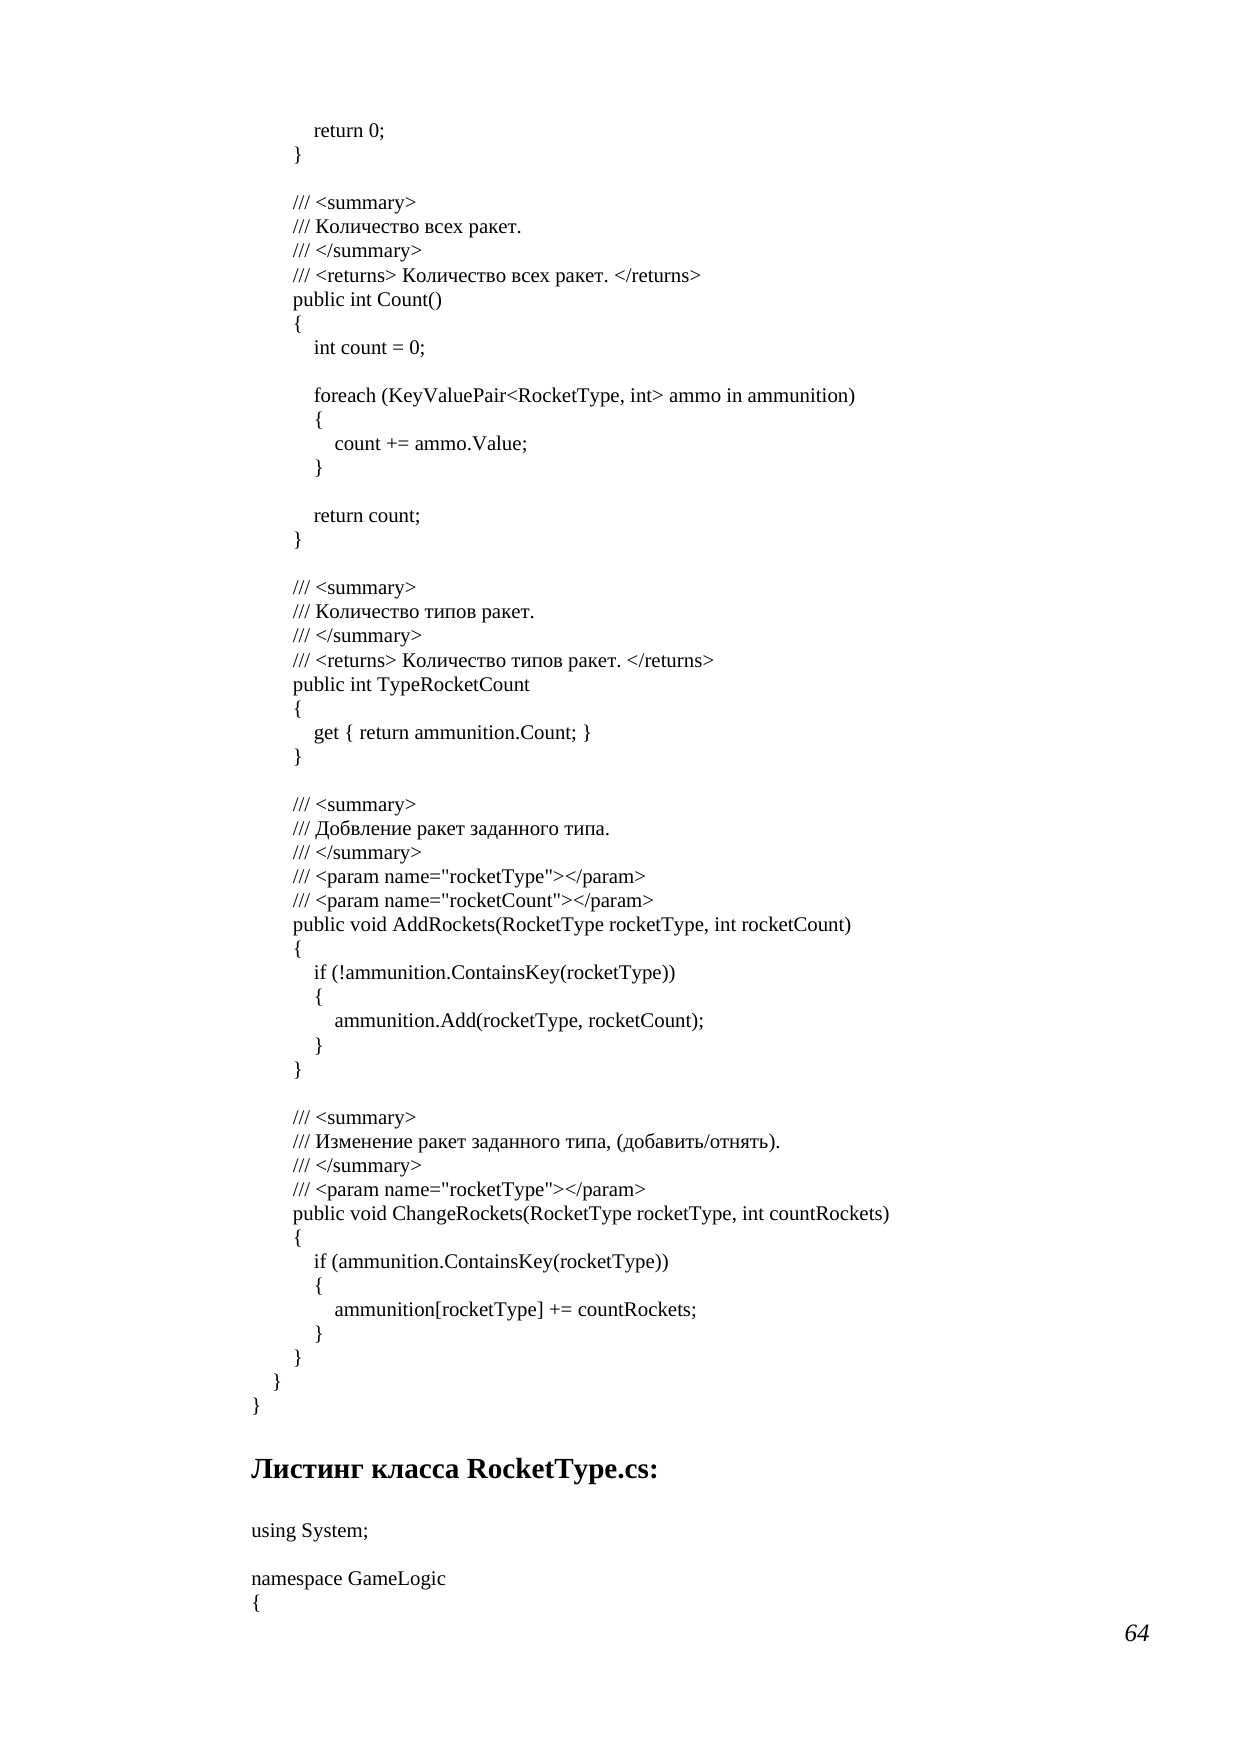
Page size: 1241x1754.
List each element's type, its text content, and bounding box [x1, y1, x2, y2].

text /// <summary> [177, 190, 1152, 214]
text /// Количество типов ракет. [177, 599, 1152, 623]
text using System; [177, 1518, 1152, 1542]
text Листинг класса RocketType.cs: [177, 1451, 1152, 1484]
text { [177, 311, 1152, 335]
text /// <summary> [177, 575, 1152, 599]
text } [177, 527, 1152, 551]
text { [177, 936, 1152, 960]
text if (ammunition.ContainsKey(rocketType)) [177, 1249, 1152, 1273]
text public void AddRockets(RocketType rocketType, int rocketCount) [177, 912, 1152, 936]
text { [177, 1225, 1152, 1249]
text return 0; [177, 118, 1152, 142]
text } [177, 1032, 1152, 1057]
text /// <param name="rocketCount"></param> [177, 888, 1152, 912]
text } [177, 455, 1152, 479]
text ammunition[rocketType] += countRockets; [177, 1297, 1152, 1321]
text foreach (KeyValuePair<RocketType, int> ammo in ammunition) [177, 383, 1152, 407]
text /// Изменение ракет заданного типа, (добавить/отнять). [177, 1129, 1152, 1153]
text /// </summary> [177, 1153, 1152, 1177]
text } [177, 1393, 1152, 1417]
text /// Количество всех ракет. [177, 214, 1152, 238]
text int count = 0; [177, 335, 1152, 359]
text count += ammo.Value; [177, 431, 1152, 455]
text { [177, 407, 1152, 431]
text public int Count() [177, 287, 1152, 311]
text /// Добвление ракет заданного типа. [177, 816, 1152, 840]
text } [177, 1345, 1152, 1369]
text { [177, 984, 1152, 1008]
text return count; [177, 503, 1152, 527]
text } [177, 1057, 1152, 1081]
text } [177, 1369, 1152, 1393]
text /// </summary> [177, 840, 1152, 864]
text public int TypeRocketCount [177, 672, 1152, 696]
text if (!ammunition.ContainsKey(rocketType)) [177, 960, 1152, 984]
text namespace GameLogic [177, 1566, 1152, 1590]
text /// <summary> [177, 1105, 1152, 1129]
text { [177, 696, 1152, 720]
text /// <param name="rocketType"></param> [177, 1177, 1152, 1201]
text } [177, 142, 1152, 166]
text /// </summary> [177, 238, 1152, 262]
text public void ChangeRockets(RocketType rocketType, int countRockets) [177, 1201, 1152, 1225]
text } [177, 744, 1152, 768]
text /// <returns> Количество всех ракет. </returns> [177, 262, 1152, 287]
text /// <returns> Количество типов ракет. </returns> [177, 647, 1152, 672]
text /// </summary> [177, 623, 1152, 647]
text /// <summary> [177, 792, 1152, 816]
text /// <param name="rocketType"></param> [177, 864, 1152, 888]
text } [177, 1321, 1152, 1345]
text get { return ammunition.Count; } [177, 720, 1152, 744]
text { [177, 1590, 1152, 1614]
text { [177, 1273, 1152, 1297]
text ammunition.Add(rocketType, rocketCount); [177, 1008, 1152, 1032]
